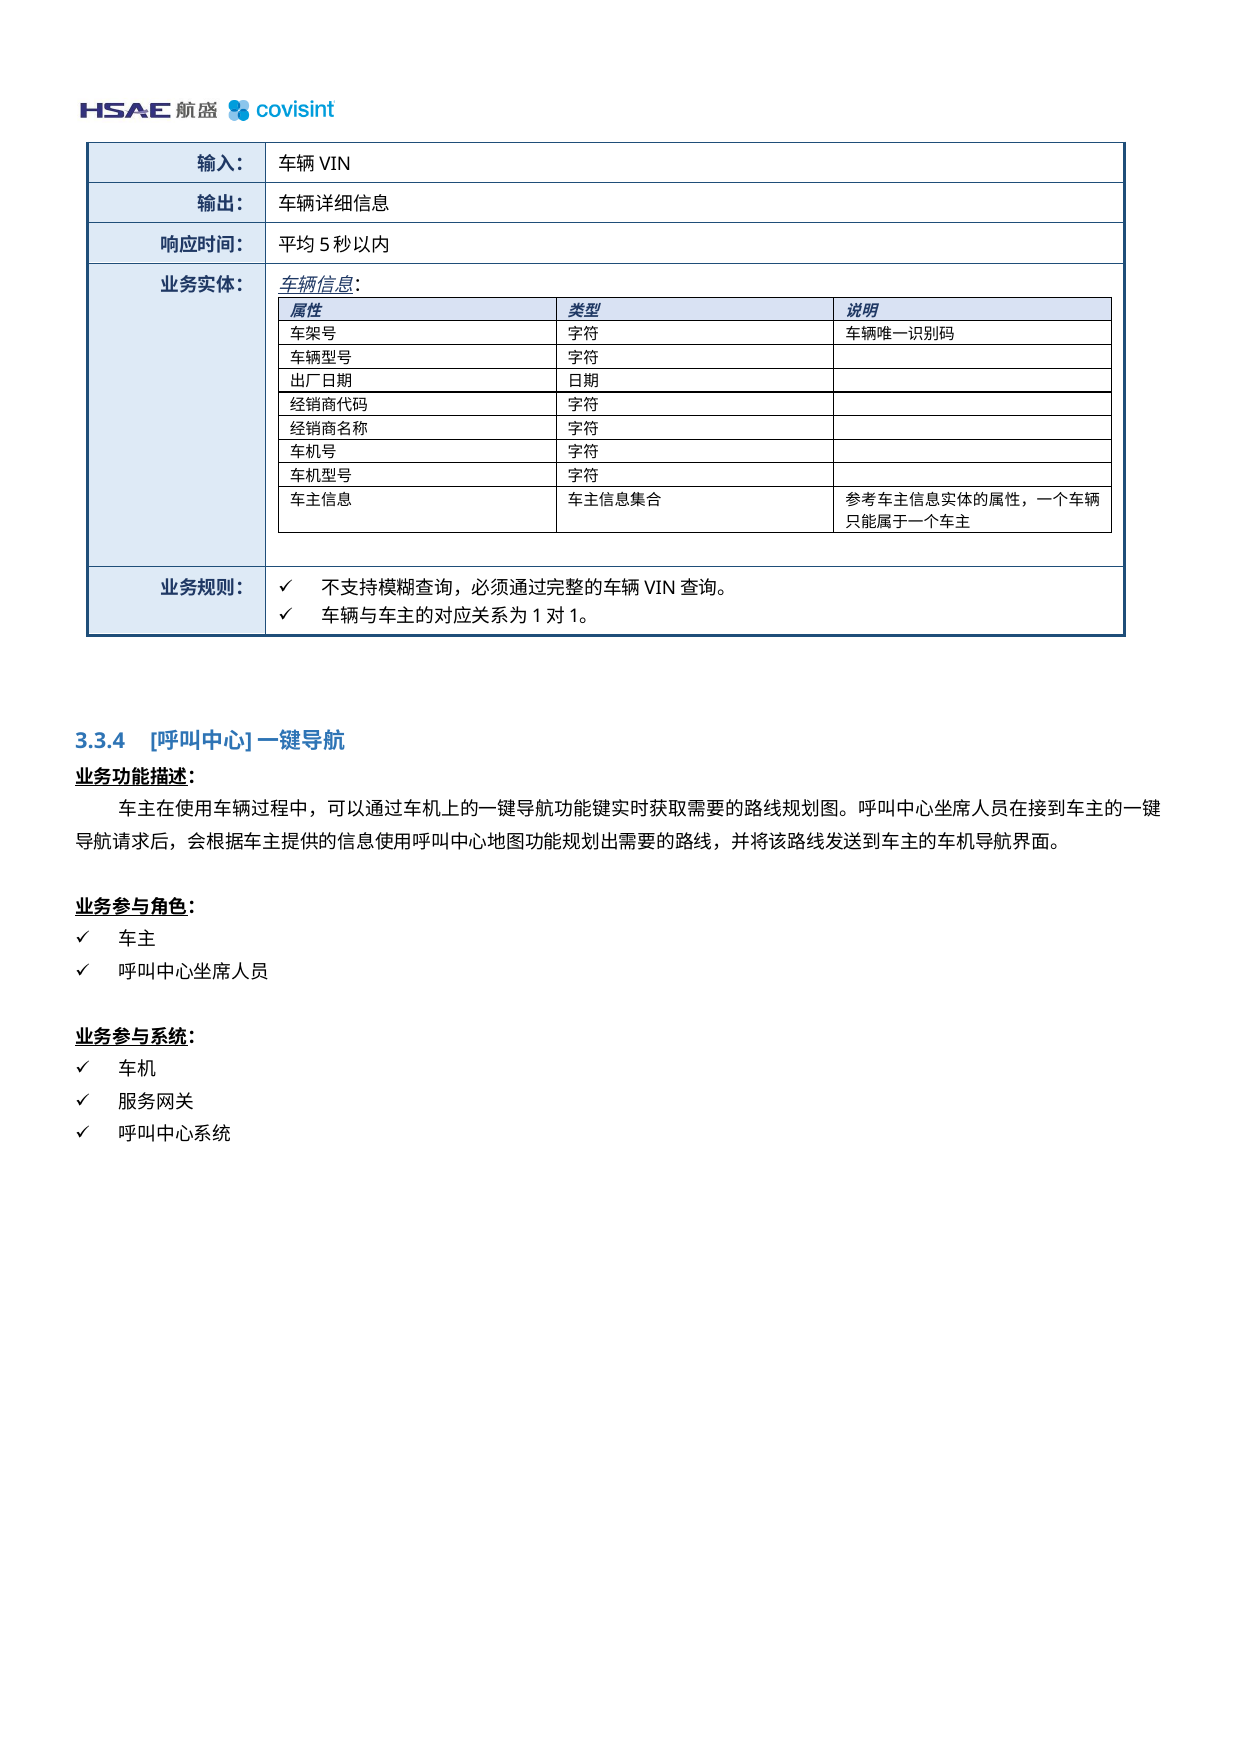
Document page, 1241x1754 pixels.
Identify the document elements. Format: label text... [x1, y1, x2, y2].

picture [75, 89, 224, 132]
list 车机 [75, 1051, 1165, 1084]
subtitle [呼叫中心] 一键导航 [75, 722, 1165, 755]
text 业务参与系统： [75, 1019, 1165, 1051]
table_cell 输入： [89, 143, 265, 182]
list 服务网关 [75, 1084, 1165, 1116]
text 业务功能描述： [75, 759, 1165, 791]
table_cell 不支持模糊查询，必须通过完整的车辆VIN查询。 车辆与车主的对应关系为1对1。 [266, 567, 1123, 633]
table_cell 车辆VIN [266, 143, 1123, 182]
list 车主 [75, 921, 1165, 954]
table_cell 平均5秒以内 [266, 223, 1123, 262]
table_cell 业务实体： [89, 264, 265, 566]
list 呼叫中心坐席人员 [75, 954, 1165, 986]
text 业务参与角色： [75, 889, 1165, 921]
table_cell 业务规则： [89, 567, 265, 633]
text 车主在使用车辆过程中，可以通过车机上的一键导航功能键实时获取需要的路线规划图。呼叫中心坐席人员在接到车主的一键导航请求后，会根据车主提供的信息使用呼叫中心地图功能规划出需要的路线，并将该路线发送到车主的车机导航界面。 [75, 791, 1165, 856]
table_cell 车辆信息： [266, 264, 1123, 566]
table_cell 响应时间： [89, 223, 265, 262]
table_cell 车辆详细信息 [266, 183, 1123, 222]
picture [228, 88, 335, 132]
table_cell 输出： [89, 183, 265, 222]
list 呼叫中心系统 [75, 1116, 1165, 1149]
